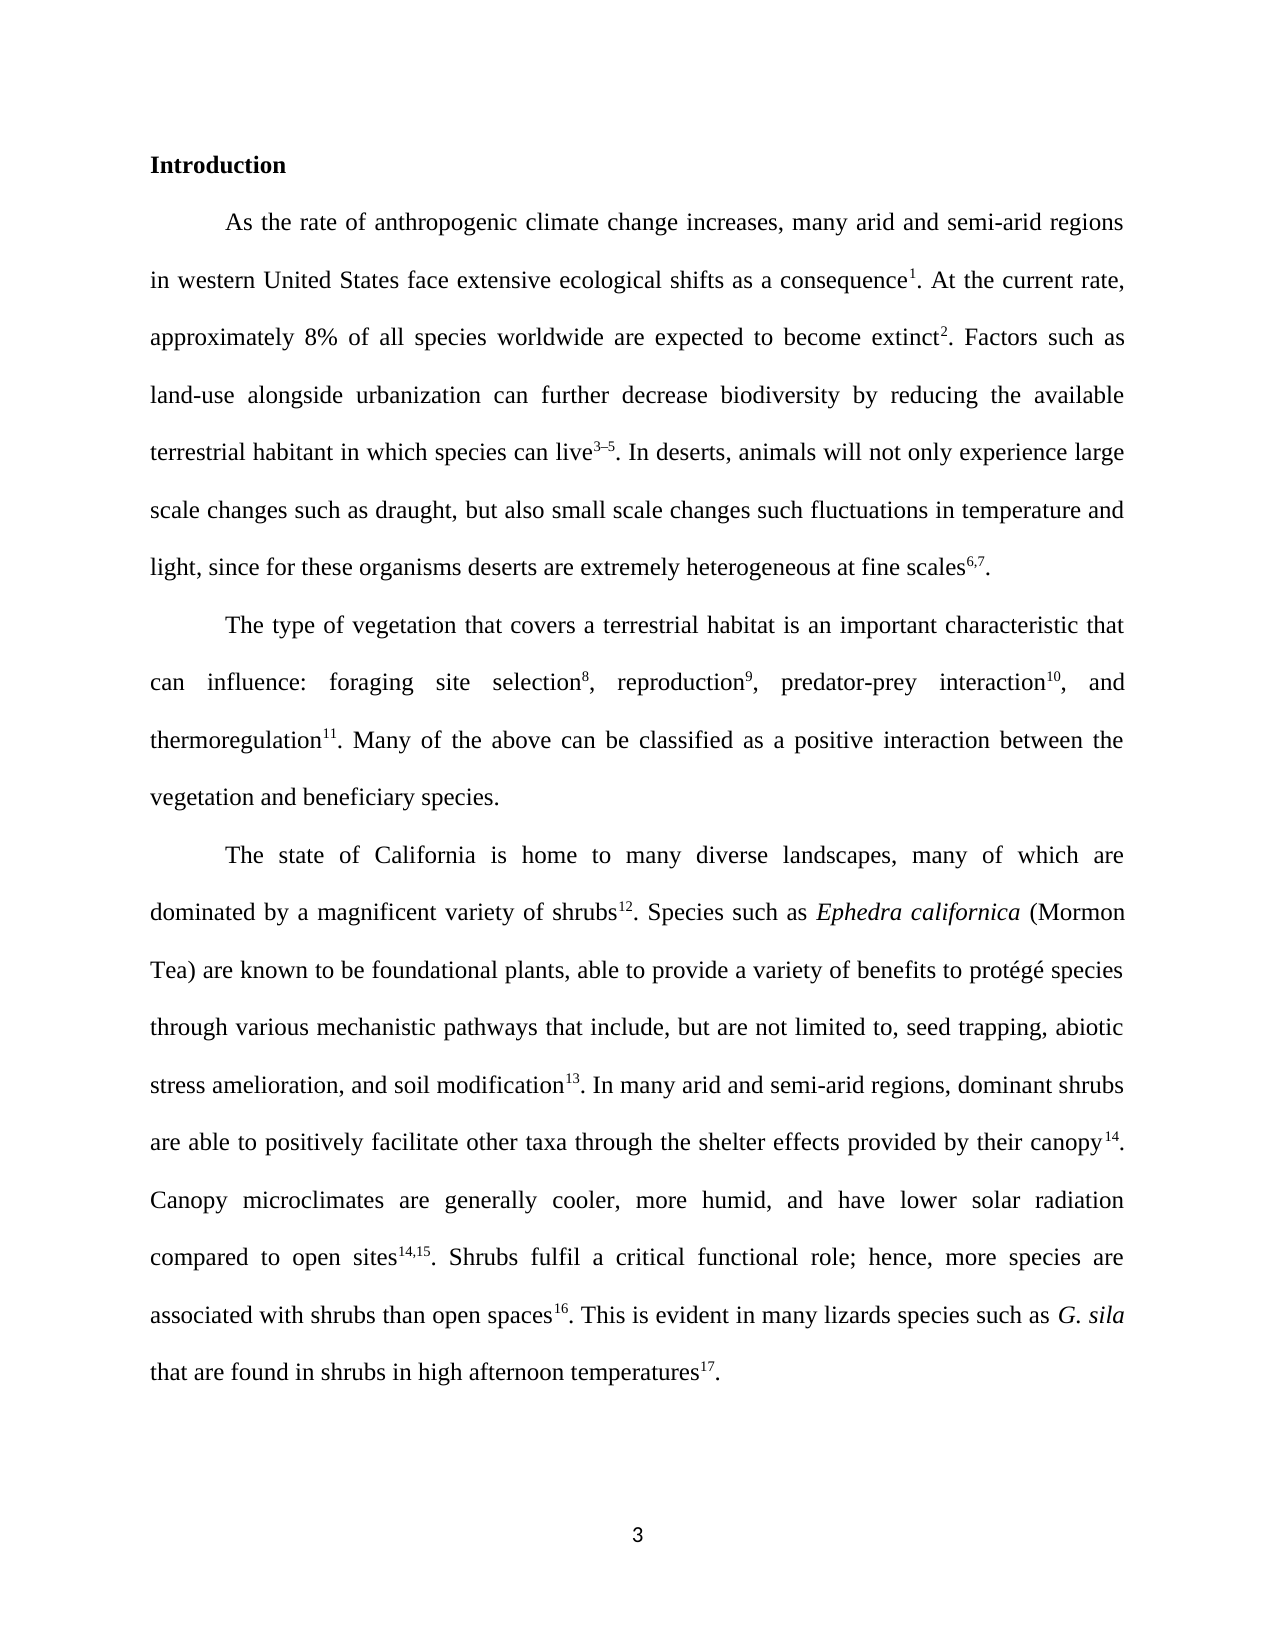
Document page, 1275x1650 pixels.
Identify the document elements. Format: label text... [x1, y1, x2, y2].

text As the rate of anthropogenic climate change increases, many arid and semi-arid regions in western United States face extensive ecological shifts as a consequence1. At the current rate, approximately 8% of all species worldwide are expected to become extinct2. Factors such as land-use alongside urbanization can further decrease biodiversity by reducing the available terrestrial habitant in which species can live3–5. In deserts, animals will not only experience large scale changes such as draught, but also small scale changes such fluctuations in temperature and light, since for these organisms deserts are extremely heterogeneous at fine scales6,7. [150, 207, 1125, 581]
text Introduction [150, 150, 1125, 179]
text The state of California is home to many diverse landscapes, many of which are dominated by a magnificent variety of shrubs12. Species such as Ephedra californica (Mormon Tea) are known to be foundational plants, able to provide a variety of benefits to protégé species through various mechanistic pathways that include, but are not limited to, seed trapping, abiotic stress amelioration, and soil modification13. In many arid and semi-arid regions, dominant shrubs are able to positively facilitate other taxa through the shelter effects provided by their canopy14. Canopy microclimates are generally cooler, more humid, and have lower solar radiation compared to open sites14,15. Shrubs fulfil a critical functional role; hence, more species are associated with shrubs than open spaces16. This is evident in many lizards species such as G. sila that are found in shrubs in high afternoon temperatures17. [150, 840, 1125, 1386]
text The type of vegetation that covers a terrestrial habitat is an important characteristic that can influence: foraging site selection8, reproduction9, predator-prey interaction10, and thermoregulation11. Many of the above can be classified as a positive interaction between the vegetation and beneficiary species. [150, 610, 1125, 811]
